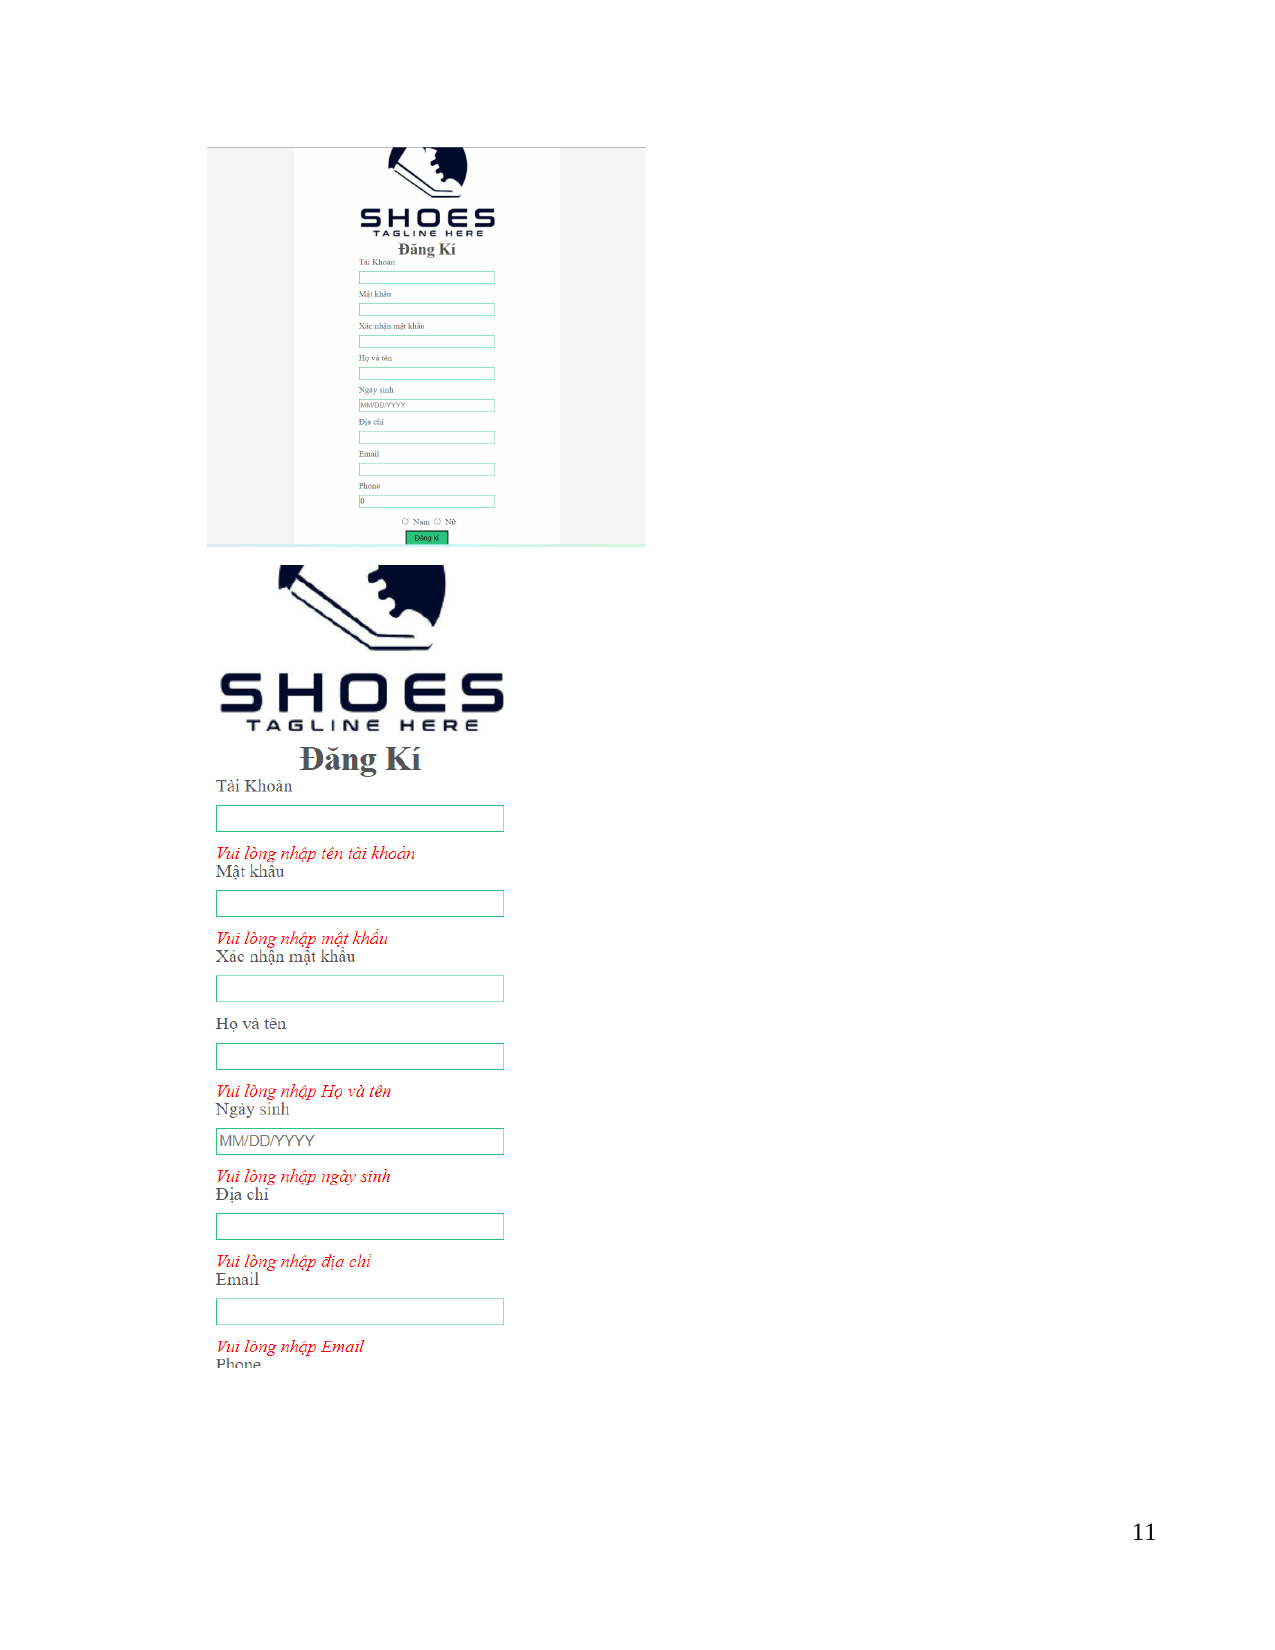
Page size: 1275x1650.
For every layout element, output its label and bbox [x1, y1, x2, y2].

picture [207, 565, 585, 1368]
picture [207, 147, 646, 547]
